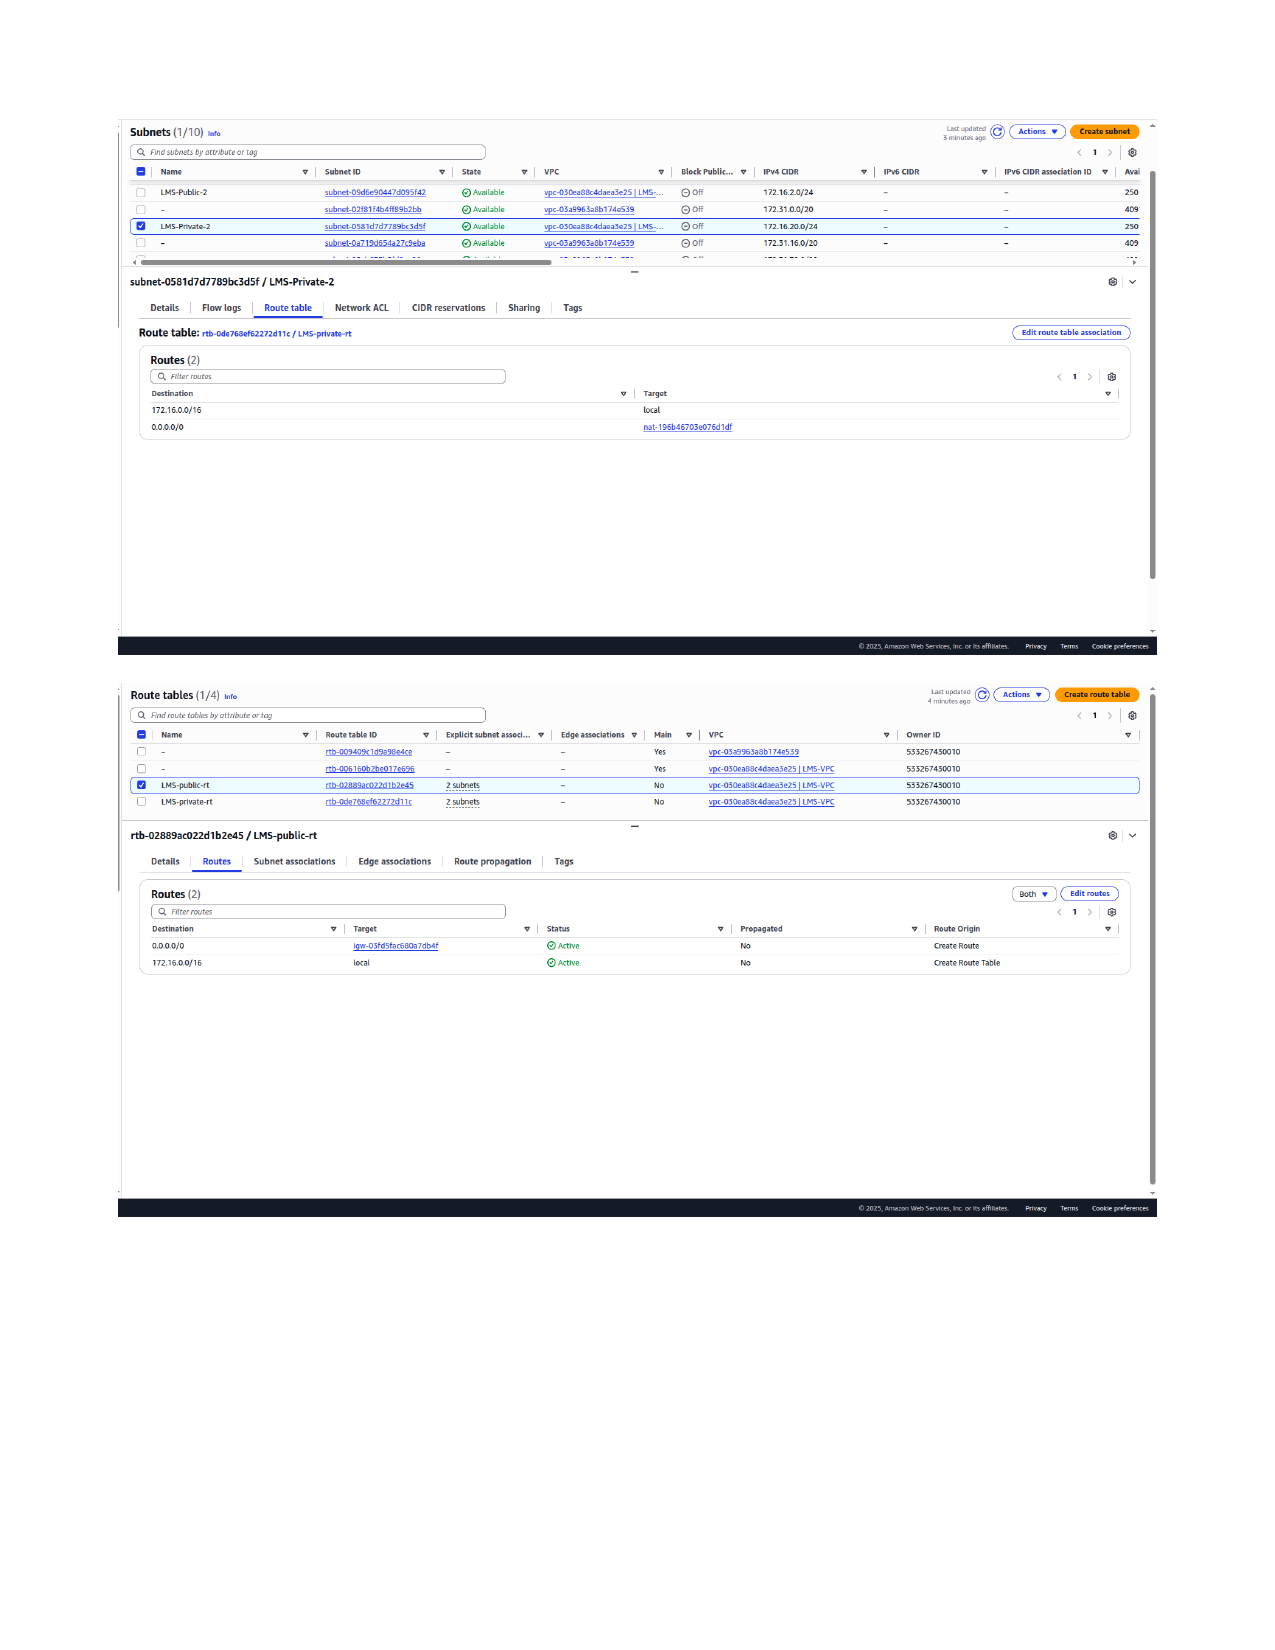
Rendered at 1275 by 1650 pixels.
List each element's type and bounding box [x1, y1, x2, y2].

picture [118, 683, 1157, 1217]
picture [118, 118, 1157, 655]
